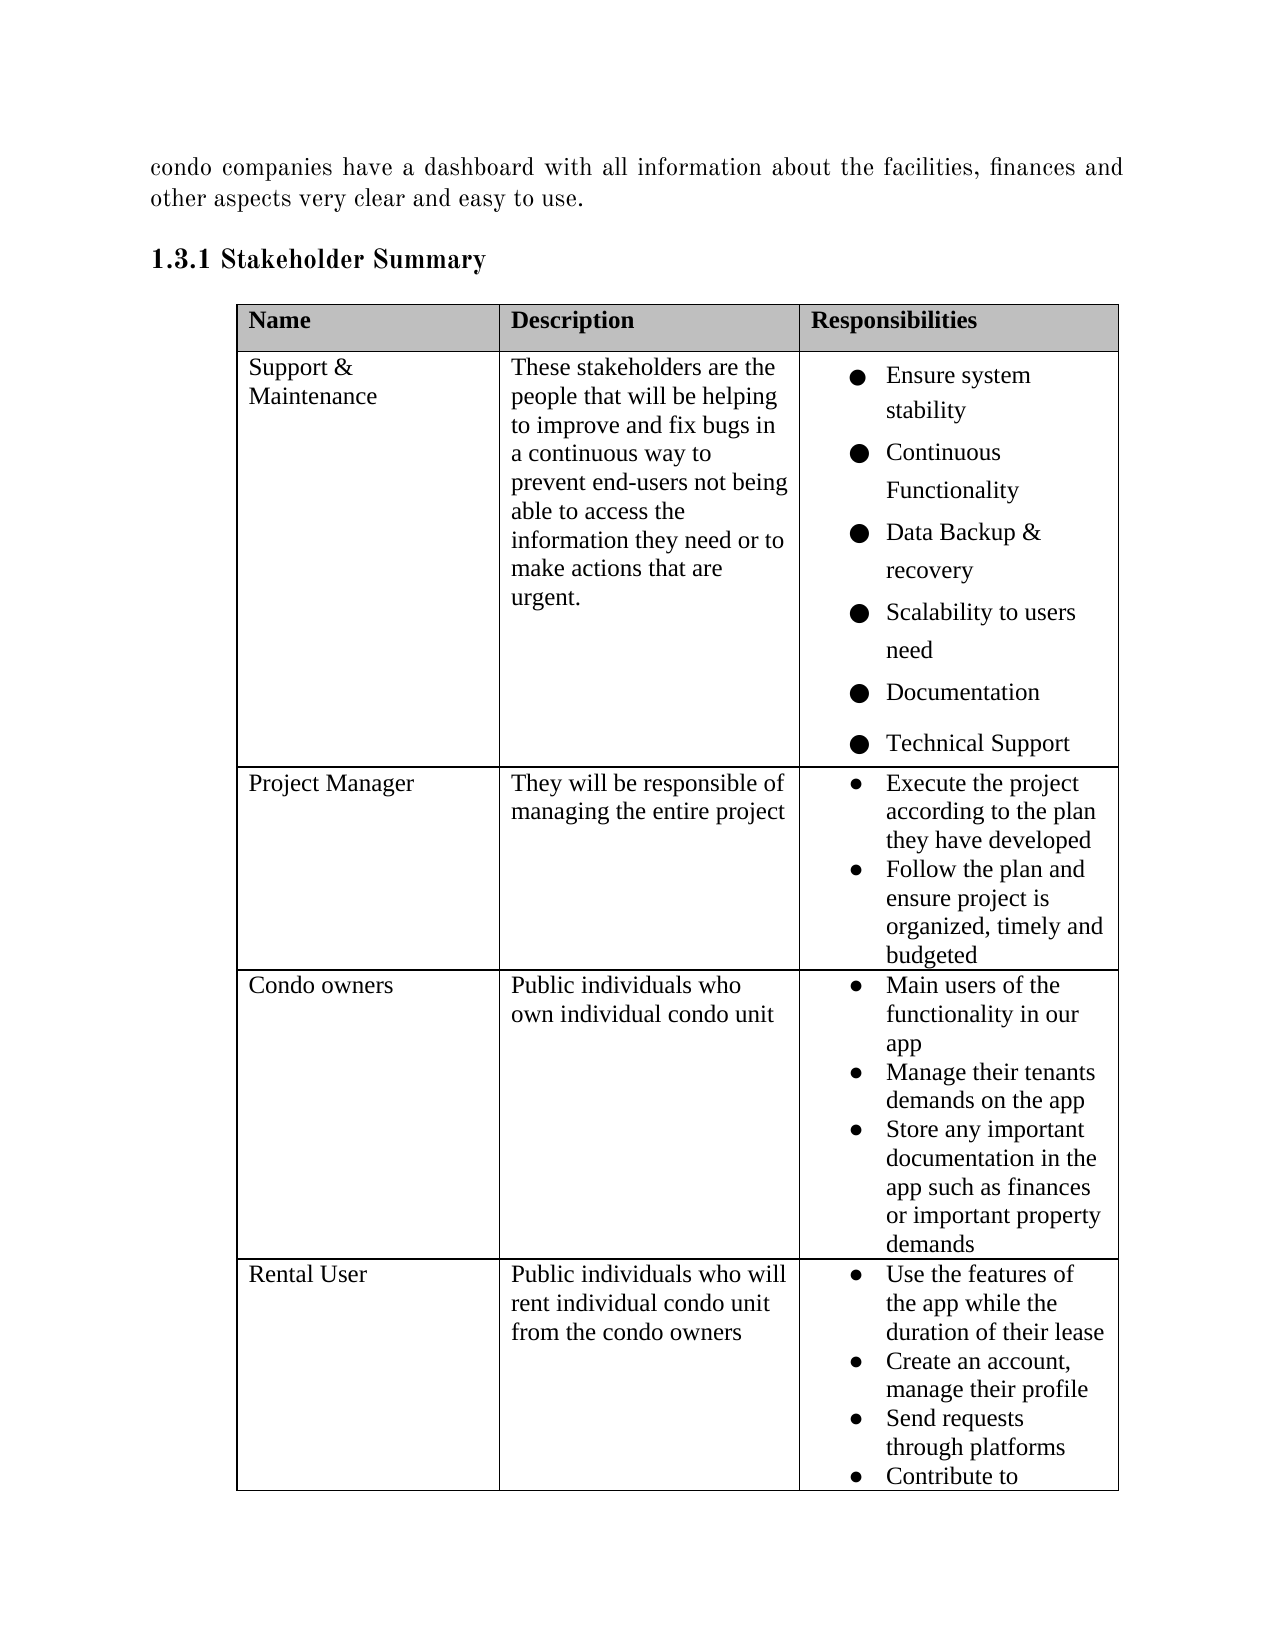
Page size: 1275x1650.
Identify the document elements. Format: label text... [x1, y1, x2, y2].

table_cell Public individuals who own individual condo unit [500, 971, 799, 1258]
table_cell Main users of the functionality in our app Manage their tenants demands on the app Store any important documentation in the app such as finances or important property demands [800, 971, 1118, 1258]
table_cell These stakeholders are the people that will be helping to improve and fix bugs in a continuous way to prevent end-users not being able to access the information they need or to make actions that are urgent. [500, 352, 799, 766]
table_header Description [500, 305, 799, 351]
table_cell Rental User [238, 1260, 499, 1489]
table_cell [800, 1260, 1118, 1489]
subtitle 1.3.1 Stakeholder Summary [150, 241, 1125, 274]
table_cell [500, 1260, 799, 1489]
table_cell Condo owners [238, 971, 499, 1258]
table_cell They will be responsible of managing the entire project [500, 768, 799, 969]
table_cell Project Manager [238, 768, 499, 969]
table_cell Support & Maintenance [238, 352, 499, 766]
table_header Responsibilities [800, 305, 1118, 351]
table_header Name [238, 305, 499, 351]
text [150, 150, 1125, 212]
table_cell Ensure system stability Continuous Functionality Data Backup & recovery Scalability to users need Documentation Technical Support [800, 352, 1118, 766]
table_cell Execute the project according to the plan they have developed Follow the plan and ensure project is organized, timely and budgeted [800, 768, 1118, 969]
